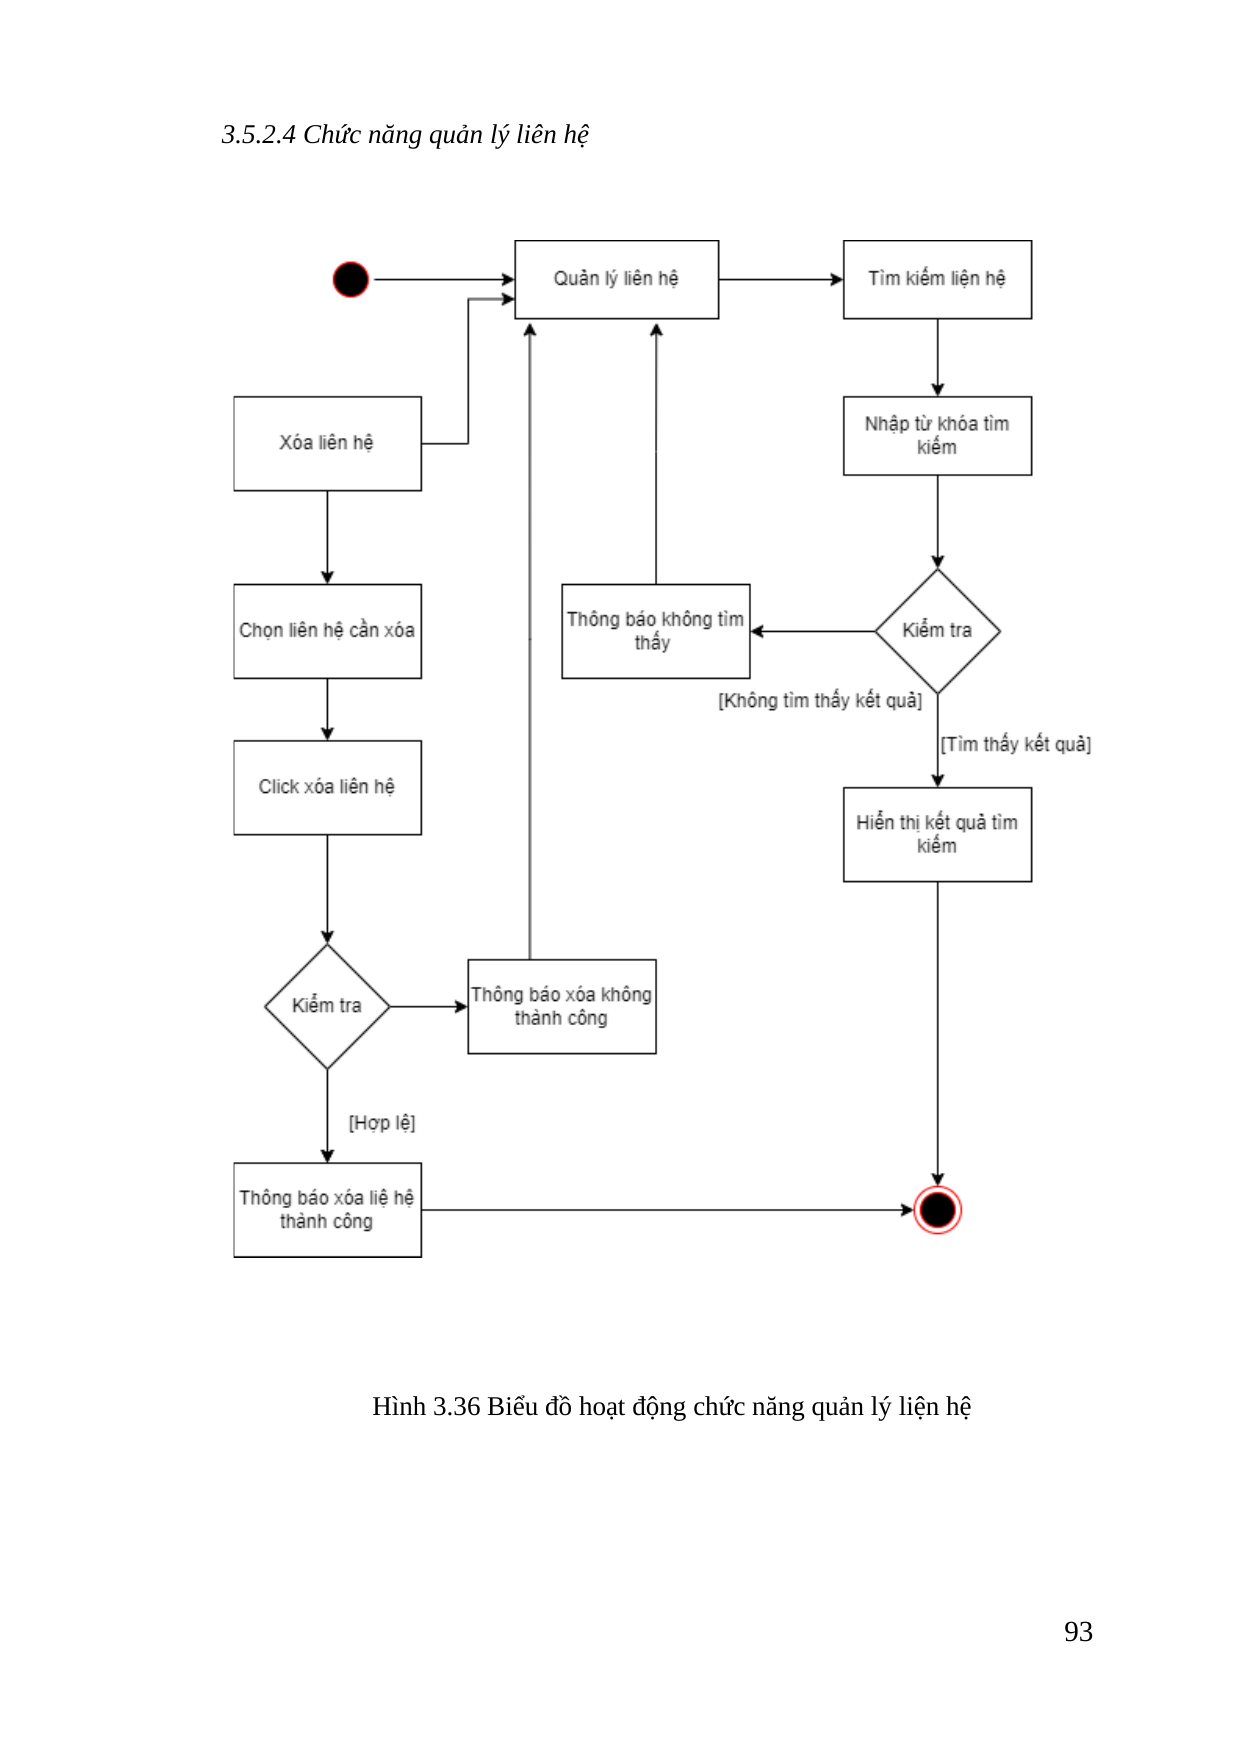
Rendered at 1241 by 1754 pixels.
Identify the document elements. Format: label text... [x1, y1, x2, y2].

text Hình 3.36 Biểu đồ hoạt động chức năng quản lý liện hệ [177, 1390, 1122, 1421]
picture [233, 240, 1110, 1258]
text 3.5.2.4 Chức năng quản lý liên hệ [177, 118, 1122, 149]
